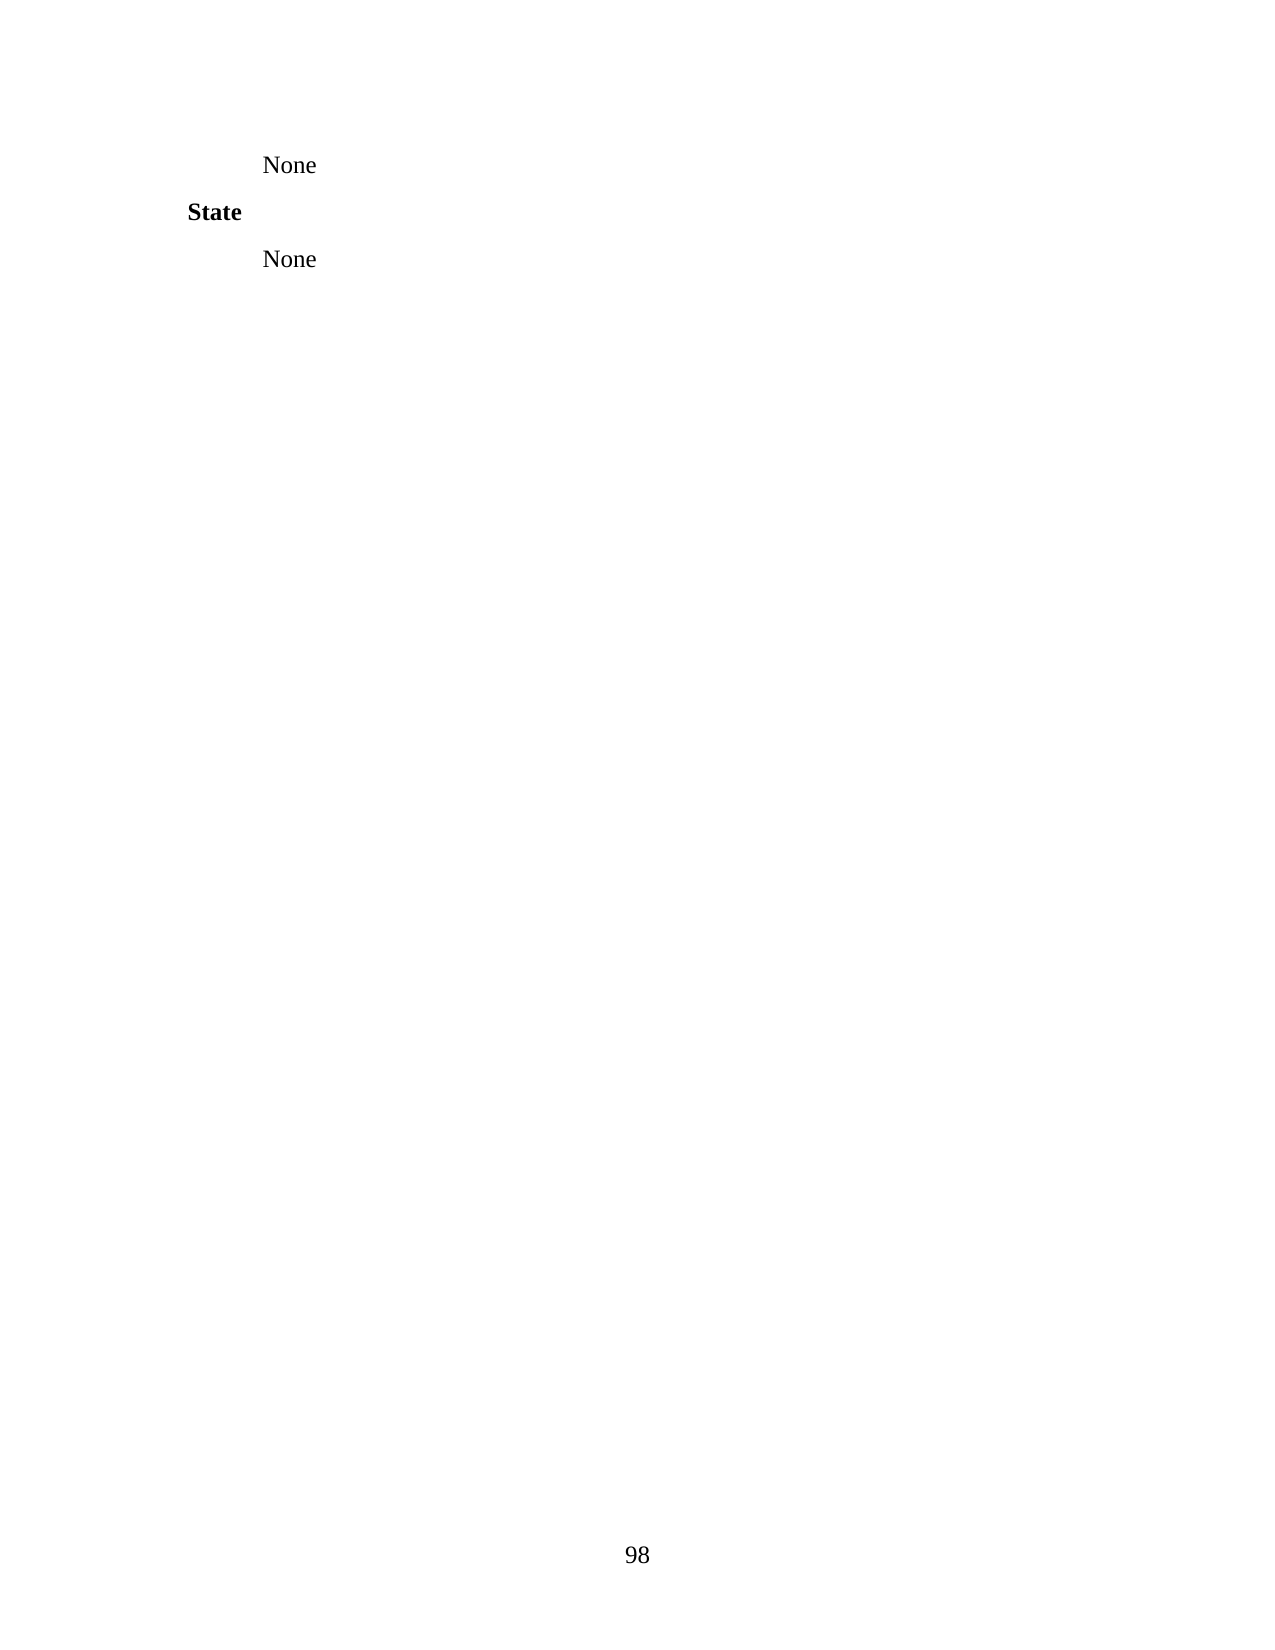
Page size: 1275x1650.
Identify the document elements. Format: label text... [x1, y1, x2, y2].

text None [187, 150, 1087, 179]
text State [187, 197, 1087, 226]
text None [187, 244, 1087, 273]
